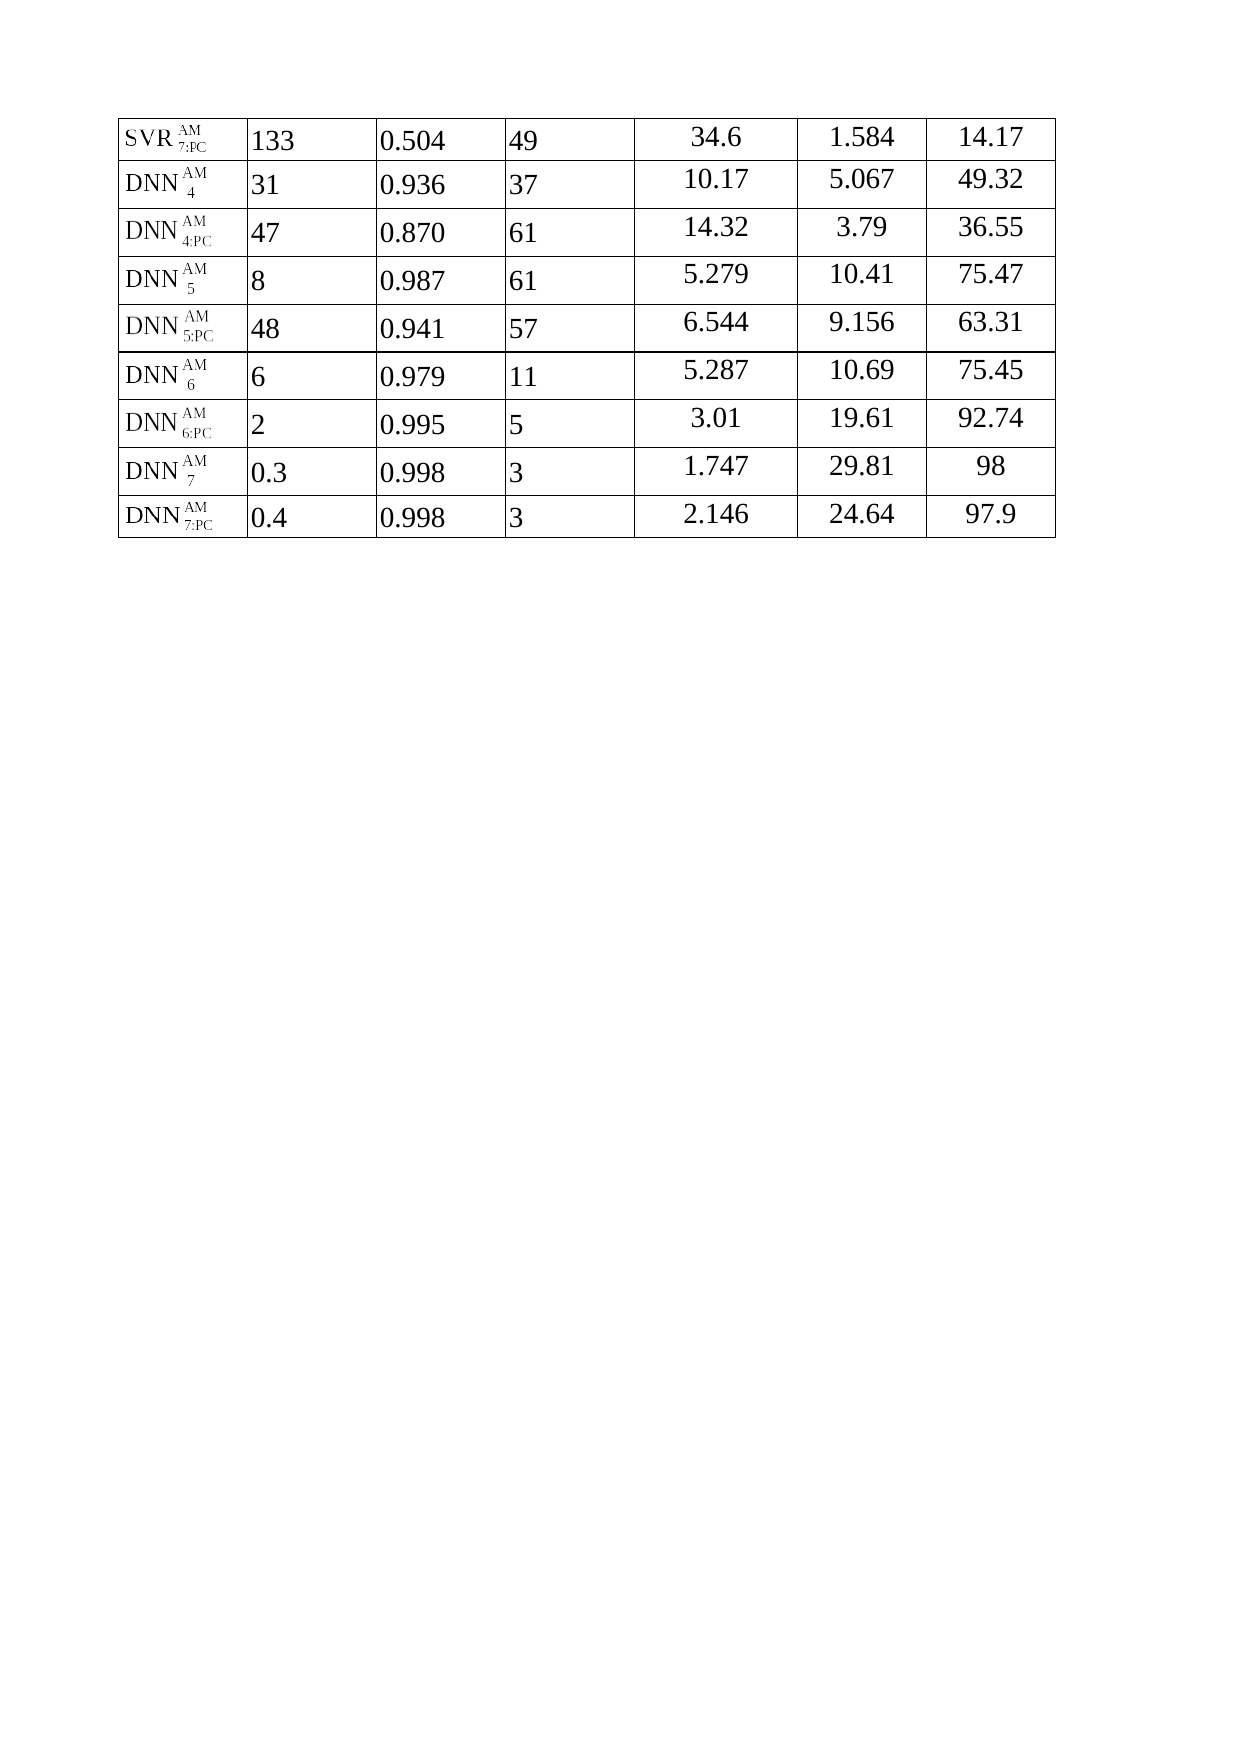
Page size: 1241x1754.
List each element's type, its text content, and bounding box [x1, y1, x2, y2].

table_cell 133 [248, 119, 376, 160]
table_cell 0.979 [377, 353, 505, 399]
table_cell 10.41 [798, 257, 926, 303]
table_cell 75.47 [927, 257, 1055, 303]
table_cell 0.998 [377, 496, 505, 537]
table_cell 0.995 [377, 400, 505, 447]
table_cell 3 [506, 448, 634, 495]
table_cell 92.74 [927, 400, 1055, 447]
table_cell [119, 448, 247, 495]
table_cell 19.61 [798, 400, 926, 447]
table_cell 9.156 [798, 305, 926, 351]
table_cell 1.584 [798, 119, 926, 160]
table_cell [119, 119, 247, 160]
table_cell 75.45 [927, 353, 1055, 399]
table_cell [119, 209, 247, 256]
table_cell 0.504 [377, 119, 505, 160]
table_cell 2.146 [635, 496, 797, 537]
table_cell 6.544 [635, 305, 797, 351]
table_cell 2 [248, 400, 376, 447]
table_cell 63.31 [927, 305, 1055, 351]
table_cell 0.4 [248, 496, 376, 537]
table_cell 47 [248, 209, 376, 256]
table_cell 34.6 [635, 119, 797, 160]
table_cell 14.17 [927, 119, 1055, 160]
table_cell 10.69 [798, 353, 926, 399]
table_cell 5 [506, 400, 634, 447]
table_cell 49.32 [927, 161, 1055, 208]
table_cell 24.64 [798, 496, 926, 537]
table_cell 0.987 [377, 257, 505, 303]
table_cell 5.279 [635, 257, 797, 303]
table_cell 0.941 [377, 305, 505, 351]
table_cell 49 [506, 119, 634, 160]
table_cell [119, 400, 247, 447]
table_cell 29.81 [798, 448, 926, 495]
table_cell [119, 257, 247, 303]
table_cell 3.79 [798, 209, 926, 256]
table_cell 31 [248, 161, 376, 208]
table_cell 0.998 [377, 448, 505, 495]
table_cell 57 [506, 305, 634, 351]
table_cell 36.55 [927, 209, 1055, 256]
table_cell 6 [248, 353, 376, 399]
table_cell 61 [506, 209, 634, 256]
table_cell 98 [927, 448, 1055, 495]
table_cell 48 [248, 305, 376, 351]
table_cell 5.287 [635, 353, 797, 399]
table_cell [119, 305, 247, 351]
table_cell 97.9 [927, 496, 1055, 537]
table_cell 5.067 [798, 161, 926, 208]
table_cell 0.870 [377, 209, 505, 256]
table_cell 0.936 [377, 161, 505, 208]
table_cell 3.01 [635, 400, 797, 447]
table_cell 14.32 [635, 209, 797, 256]
table_cell 61 [506, 257, 634, 303]
table_cell 1.747 [635, 448, 797, 495]
table_cell 37 [506, 161, 634, 208]
table_cell 10.17 [635, 161, 797, 208]
table_cell [119, 496, 247, 537]
table_cell [119, 161, 247, 208]
table_cell 0.3 [248, 448, 376, 495]
table_cell [119, 353, 247, 399]
table_cell 3 [506, 496, 634, 537]
table_cell 8 [248, 257, 376, 303]
table_cell 11 [506, 353, 634, 399]
